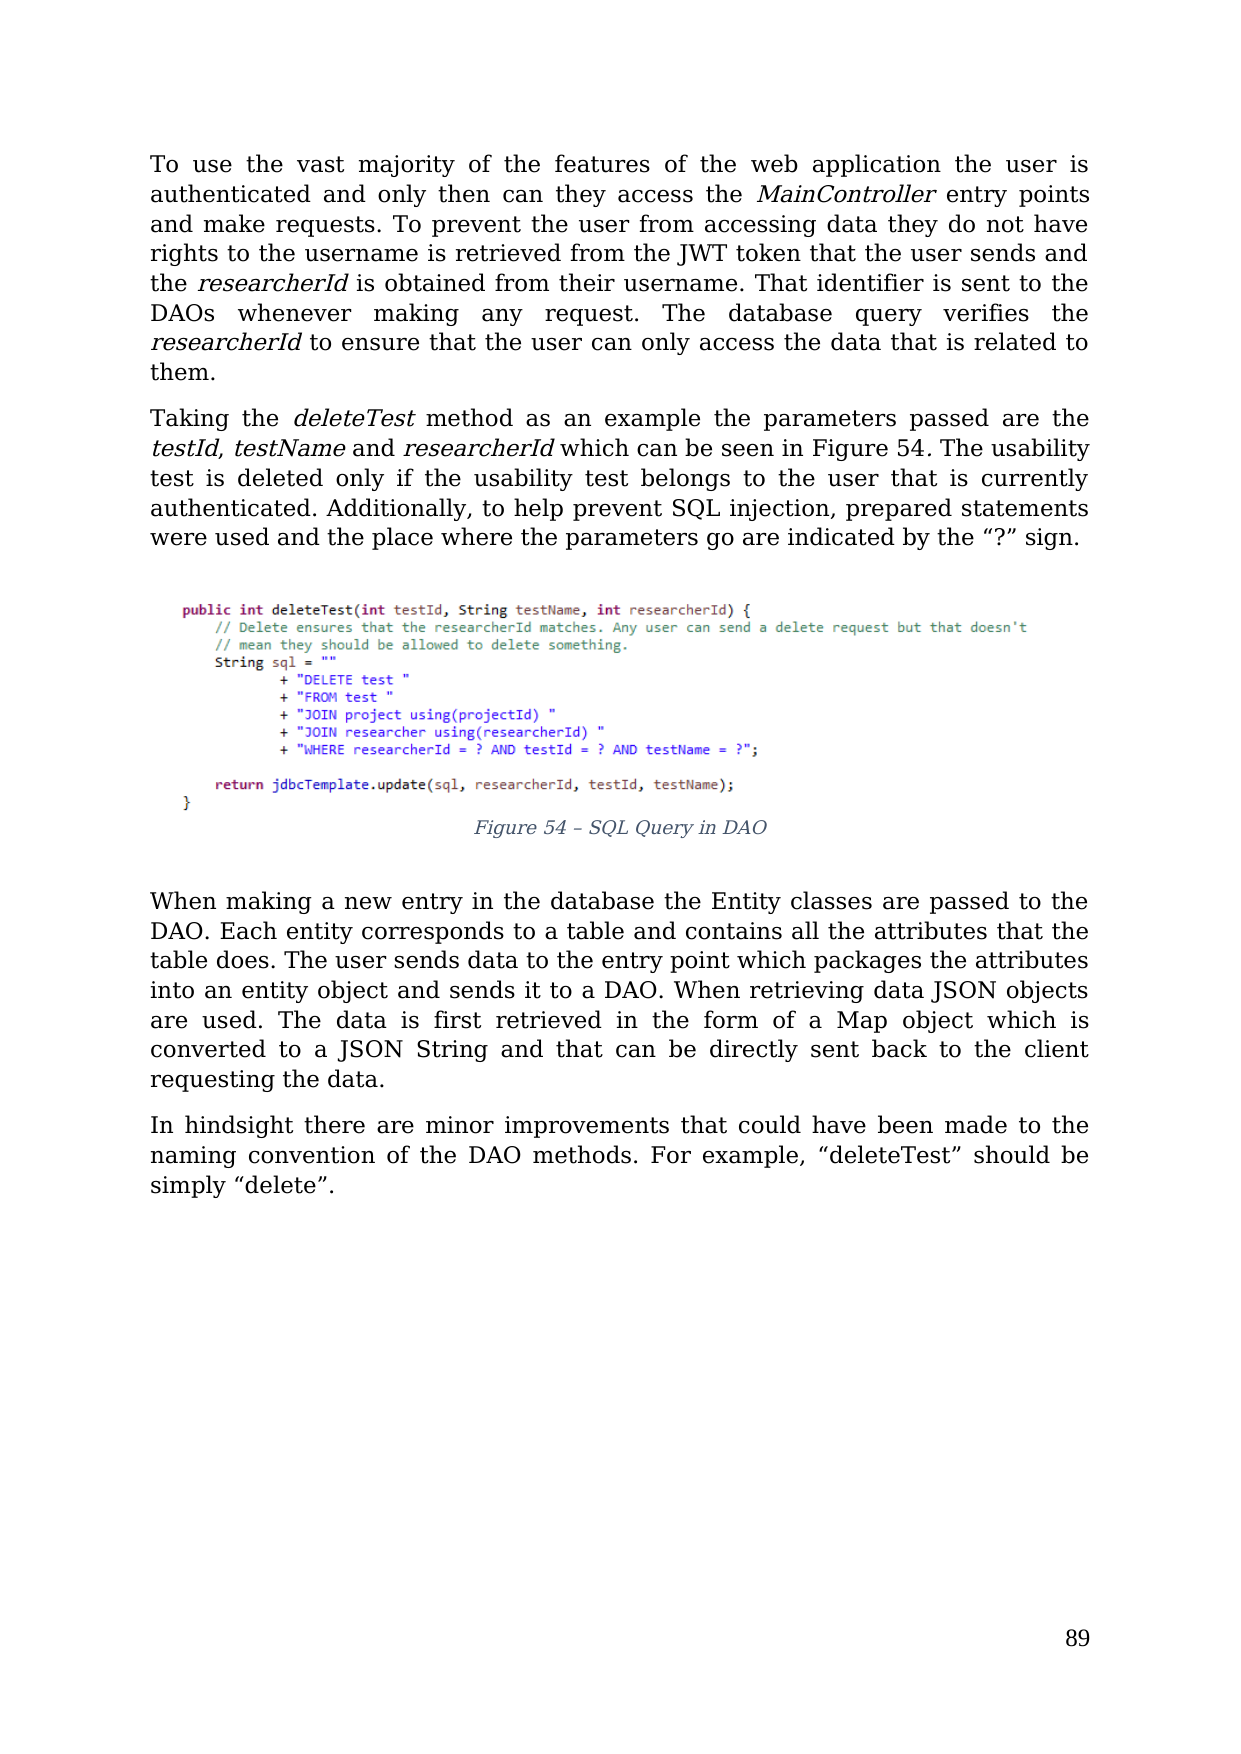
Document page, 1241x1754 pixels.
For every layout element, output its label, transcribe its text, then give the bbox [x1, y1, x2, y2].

text Taking the deleteTest method as an example the parameters passed are the testId, testName and researcherId which can be seen in Figure 54. The usability test is deleted only if the usability test belongs to the user that is currently authenticated. Additionally, to help prevent SQL injection, prepared statements were used and the place where the parameters go are indicated by the “?” sign. [150, 404, 1090, 550]
text To use the vast majority of the features of the web application the user is authenticated and only then can they access the MainController entry points and make requests. To prevent the user from accessing data they do not have rights to the username is retrieved from the JWT token that the user sends and the researcherId is obtained from their username. That identifier is sent to the DAOs whenever making any request. The database query verifies the researcherId to ensure that the user can only access the data that is related to them. [150, 150, 1090, 385]
text In hindsight there are minor improvements that could have been made to the naming convention of the DAO methods. For example, “deleteTest” should be simply “delete”. [150, 1111, 1090, 1198]
text When making a new entry in the database the Entity classes are passed to the DAO. Each entity corresponds to a table and contains all the attributes that the table does. The user sends data to the entry point which packages the attributes into an entity object and sends it to a DAO. When retrieving data JSON objects are used. The data is first retrieved in the form of a Map object which is converted to a JSON String and that can be directly sent back to the client requesting the data. [150, 887, 1090, 1092]
picture [150, 596, 1091, 816]
text Figure 54 – SQL Query in DAO [150, 816, 1090, 838]
